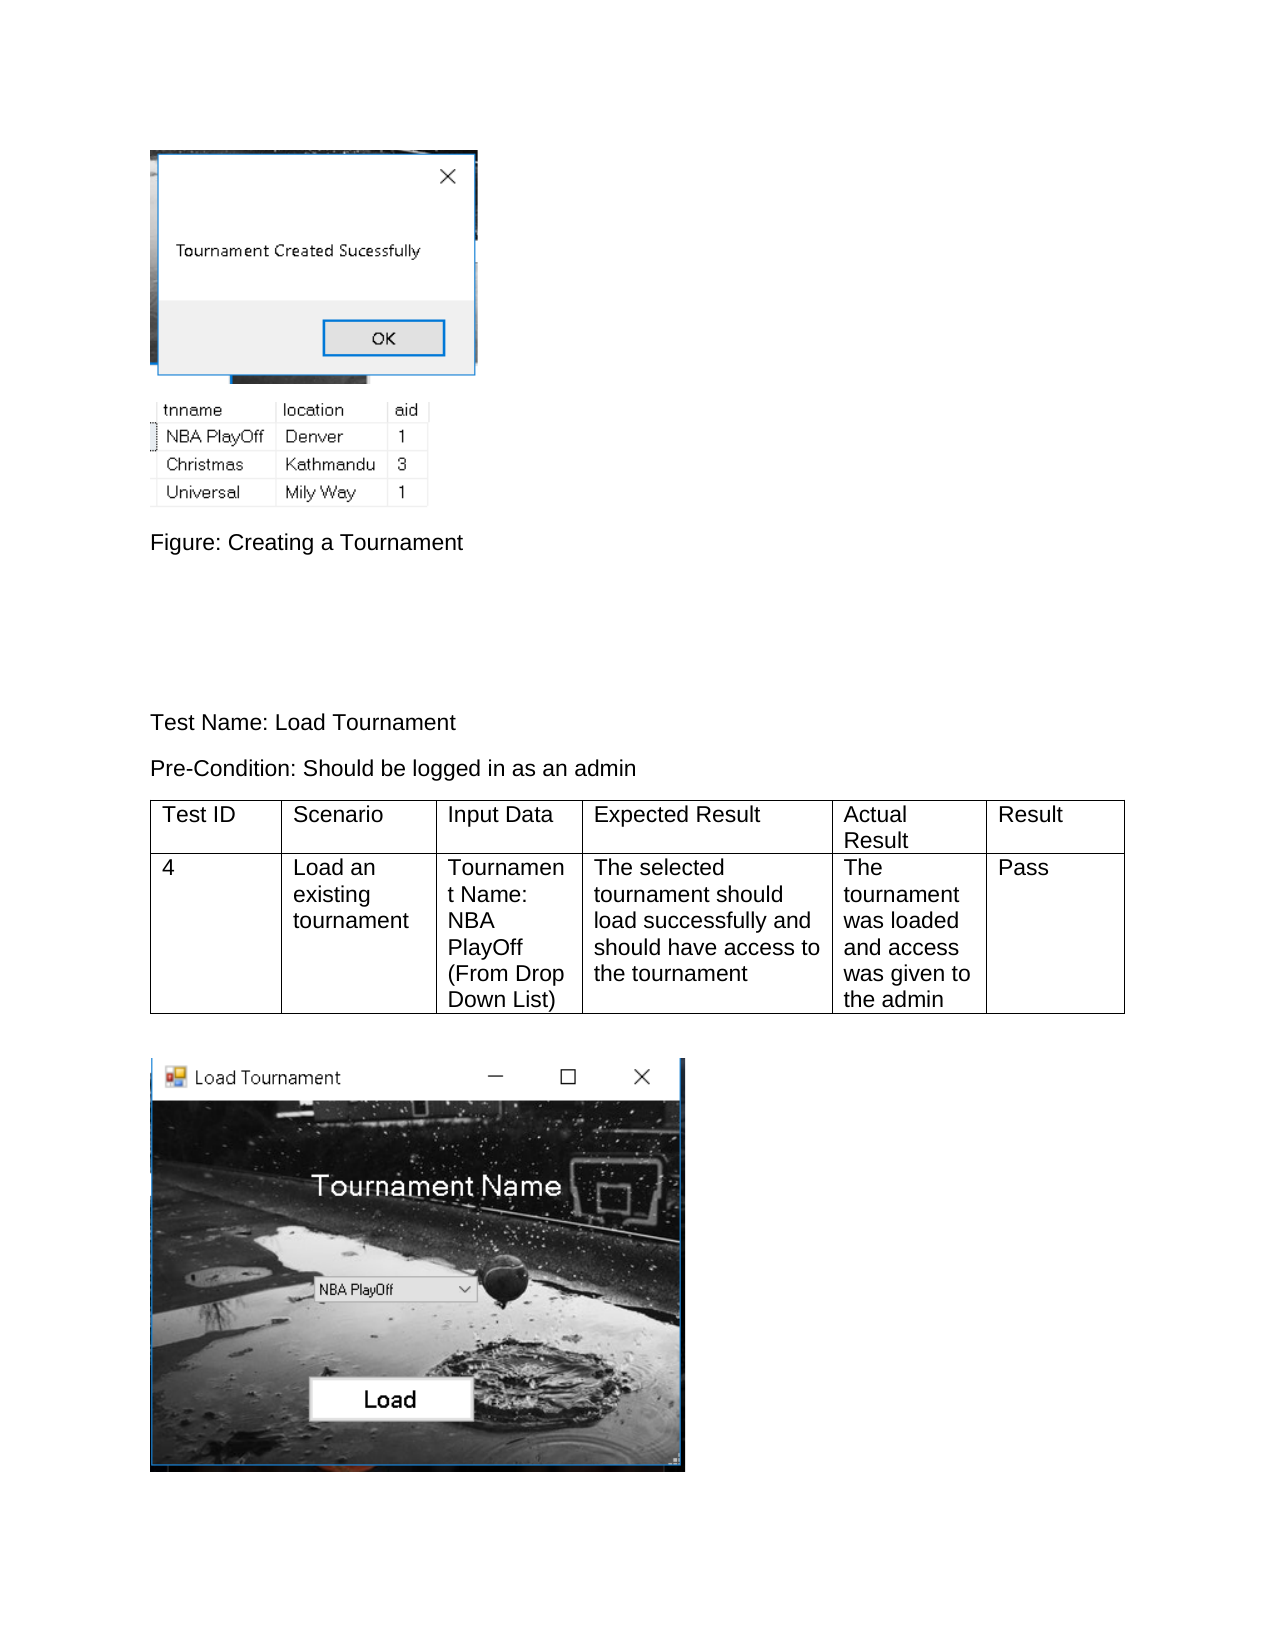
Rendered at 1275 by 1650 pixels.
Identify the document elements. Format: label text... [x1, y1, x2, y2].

table_header Expected Result [583, 801, 832, 853]
table_header Result [987, 801, 1124, 853]
table_cell Pass [987, 854, 1124, 1012]
text Test Name: Load Tournament [150, 709, 1125, 736]
table_cell The tournament was loaded and access was given to the admin [833, 854, 986, 1012]
text Pre-Condition: Should be logged in as an admin [150, 754, 1125, 781]
table_cell 4 [151, 854, 281, 1012]
table_cell Load an existing tournament [282, 854, 436, 1012]
text Figure: Creating a Tournament [150, 529, 1125, 555]
picture [150, 402, 436, 510]
picture [150, 1058, 686, 1472]
table_header Input Data [437, 801, 582, 853]
table_cell The selected tournament should load successfully and should have access to the tournament [583, 854, 832, 1012]
table_cell Tournament Name: NBA PlayOff (From Drop Down List) [437, 854, 582, 1012]
table_header Scenario [282, 801, 436, 853]
table_header Actual Result [833, 801, 986, 853]
picture [150, 150, 478, 384]
table_header Test ID [151, 801, 281, 853]
